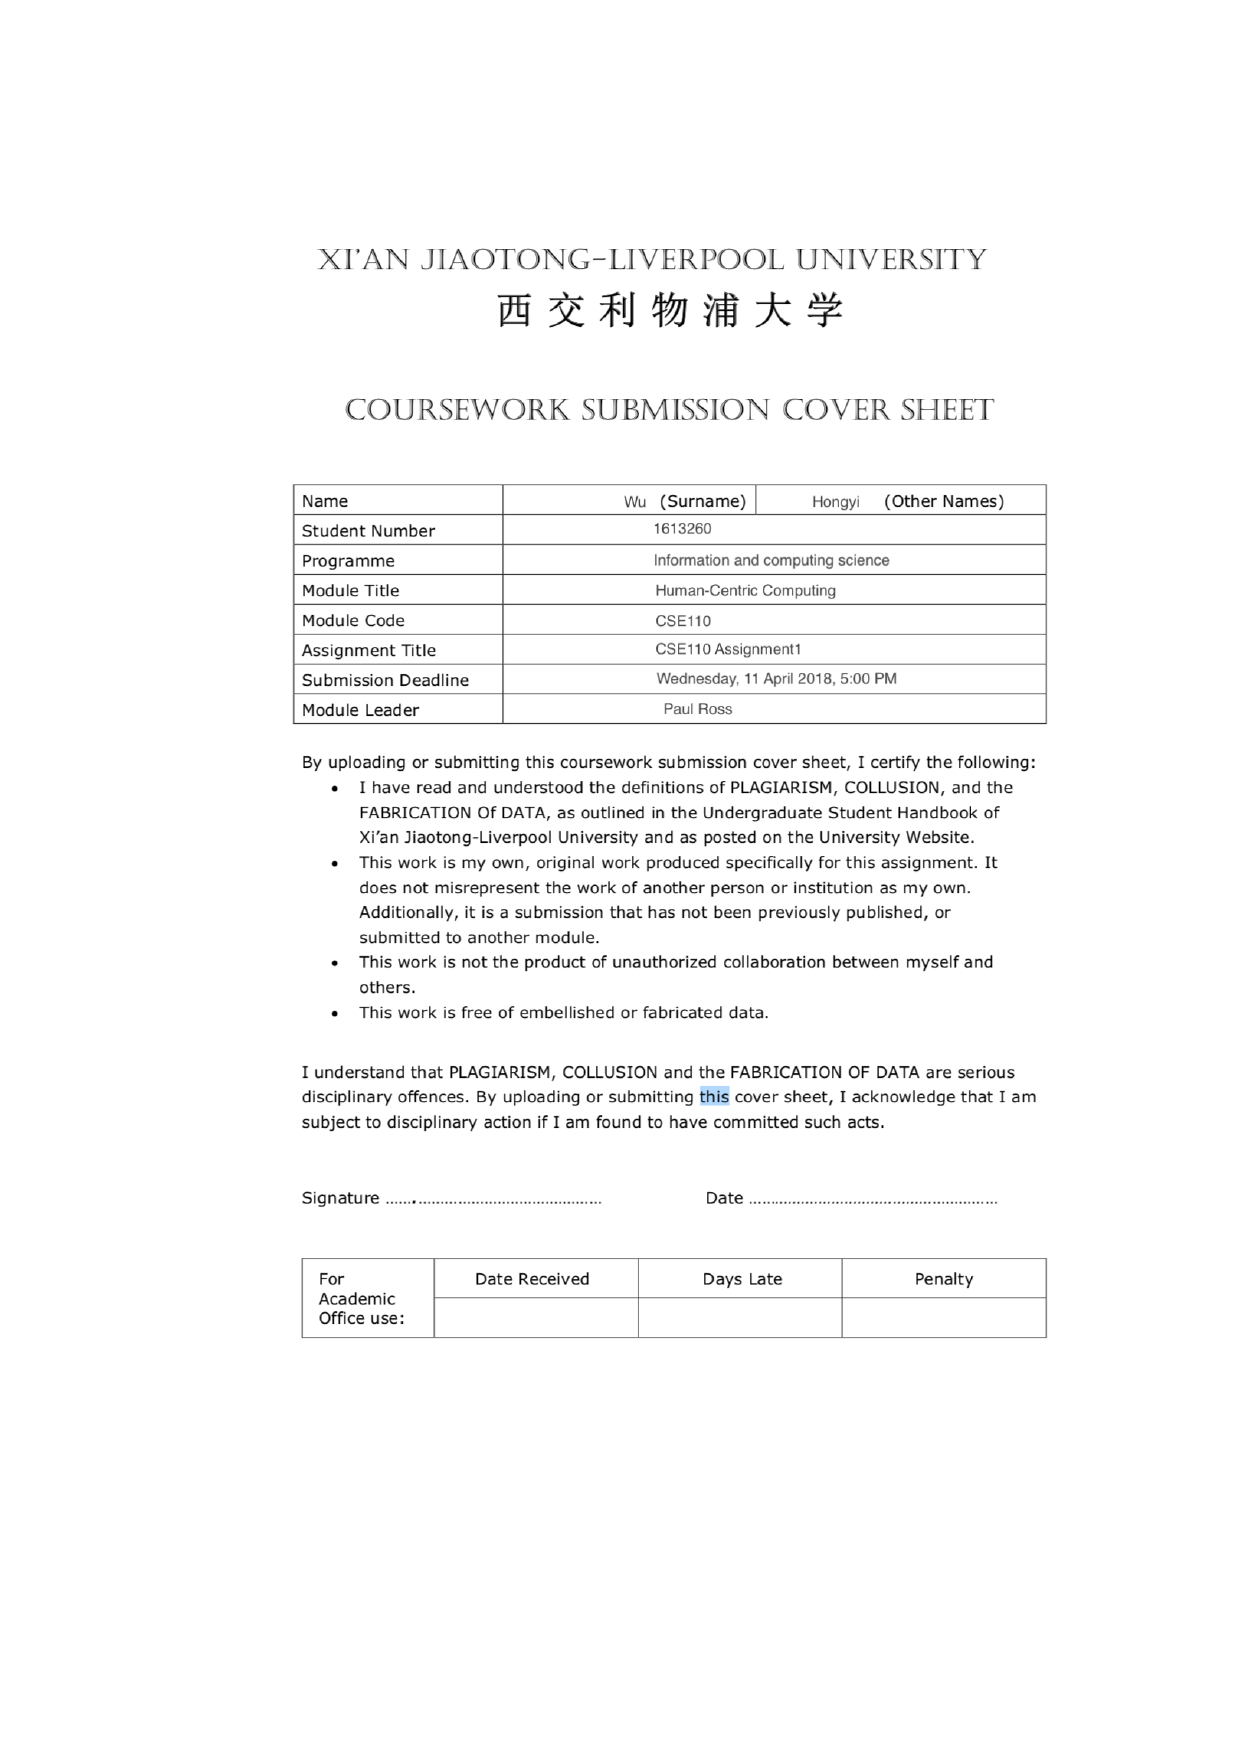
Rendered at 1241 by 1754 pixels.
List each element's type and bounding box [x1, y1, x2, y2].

picture [187, 162, 1140, 1507]
